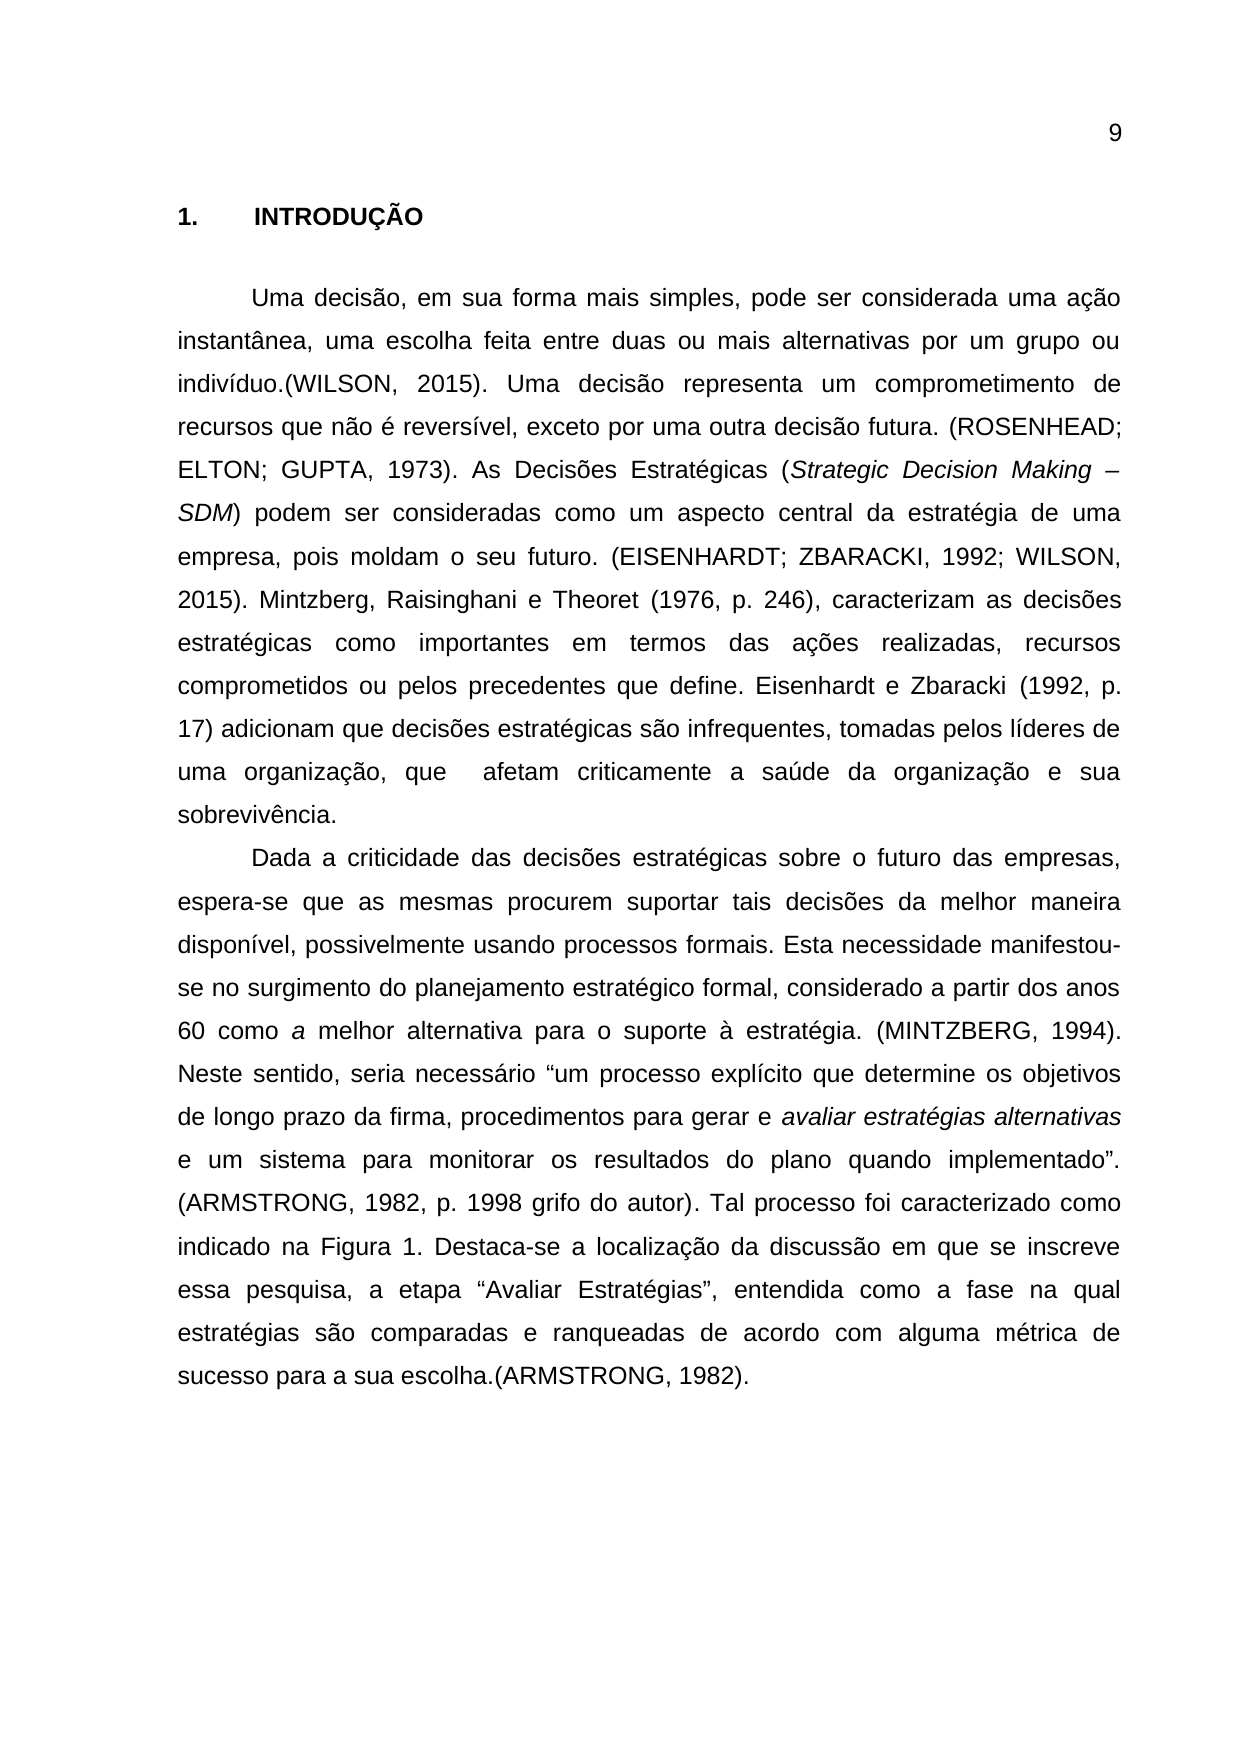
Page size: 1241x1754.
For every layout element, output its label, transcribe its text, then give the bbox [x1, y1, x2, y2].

subtitle INTRODUÇÃO [177, 202, 1122, 231]
text Uma decisão, em sua forma mais simples, pode ser considerada uma ação instantânea, uma escolha feita entre duas ou mais alternativas por um grupo ou indivíduo.(WILSON, 2015). Uma decisão representa um comprometimento de recursos que não é reversível, exceto por uma outra decisão futura. (ROSENHEAD; ELTON; GUPTA, 1973). As Decisões Estratégicas (Strategic Decision Making – SDM) podem ser consideradas como um aspecto central da estratégia de uma empresa, pois moldam o seu futuro. (EISENHARDT; ZBARACKI, 1992; WILSON, 2015). Mintzberg, Raisinghani e Theoret (1976, p. 246), caracterizam as decisões estratégicas como importantes em termos das ações realizadas, recursos comprometidos ou pelos precedentes que define. Eisenhardt e Zbaracki (1992, p. 17) adicionam que decisões estratégicas são infrequentes, tomadas pelos líderes de uma organização, que afetam criticamente a saúde da organização e sua sobrevivência. [177, 283, 1122, 829]
text Dada a criticidade das decisões estratégicas sobre o futuro das empresas, espera-se que as mesmas procurem suportar tais decisões da melhor maneira disponível, possivelmente usando processos formais. Esta necessidade manifestou-se no surgimento do planejamento estratégico formal, considerado a partir dos anos 60 como a melhor alternativa para o suporte à estratégia. (MINTZBERG, 1994). Neste sentido, seria necessário “um processo explícito que determine os objetivos de longo prazo da firma, procedimentos para gerar e avaliar estratégias alternativas e um sistema para monitorar os resultados do plano quando implementado”. (ARMSTRONG, 1982, p. 1998 grifo do autor). Tal processo foi caracterizado como indicado na Figura 1. Destaca-se a localização da discussão em que se inscreve essa pesquisa, a etapa “Avaliar Estratégias”, entendida como a fase na qual estratégias são comparadas e ranqueadas de acordo com alguma métrica de sucesso para a sua escolha.(ARMSTRONG, 1982). [177, 843, 1122, 1390]
